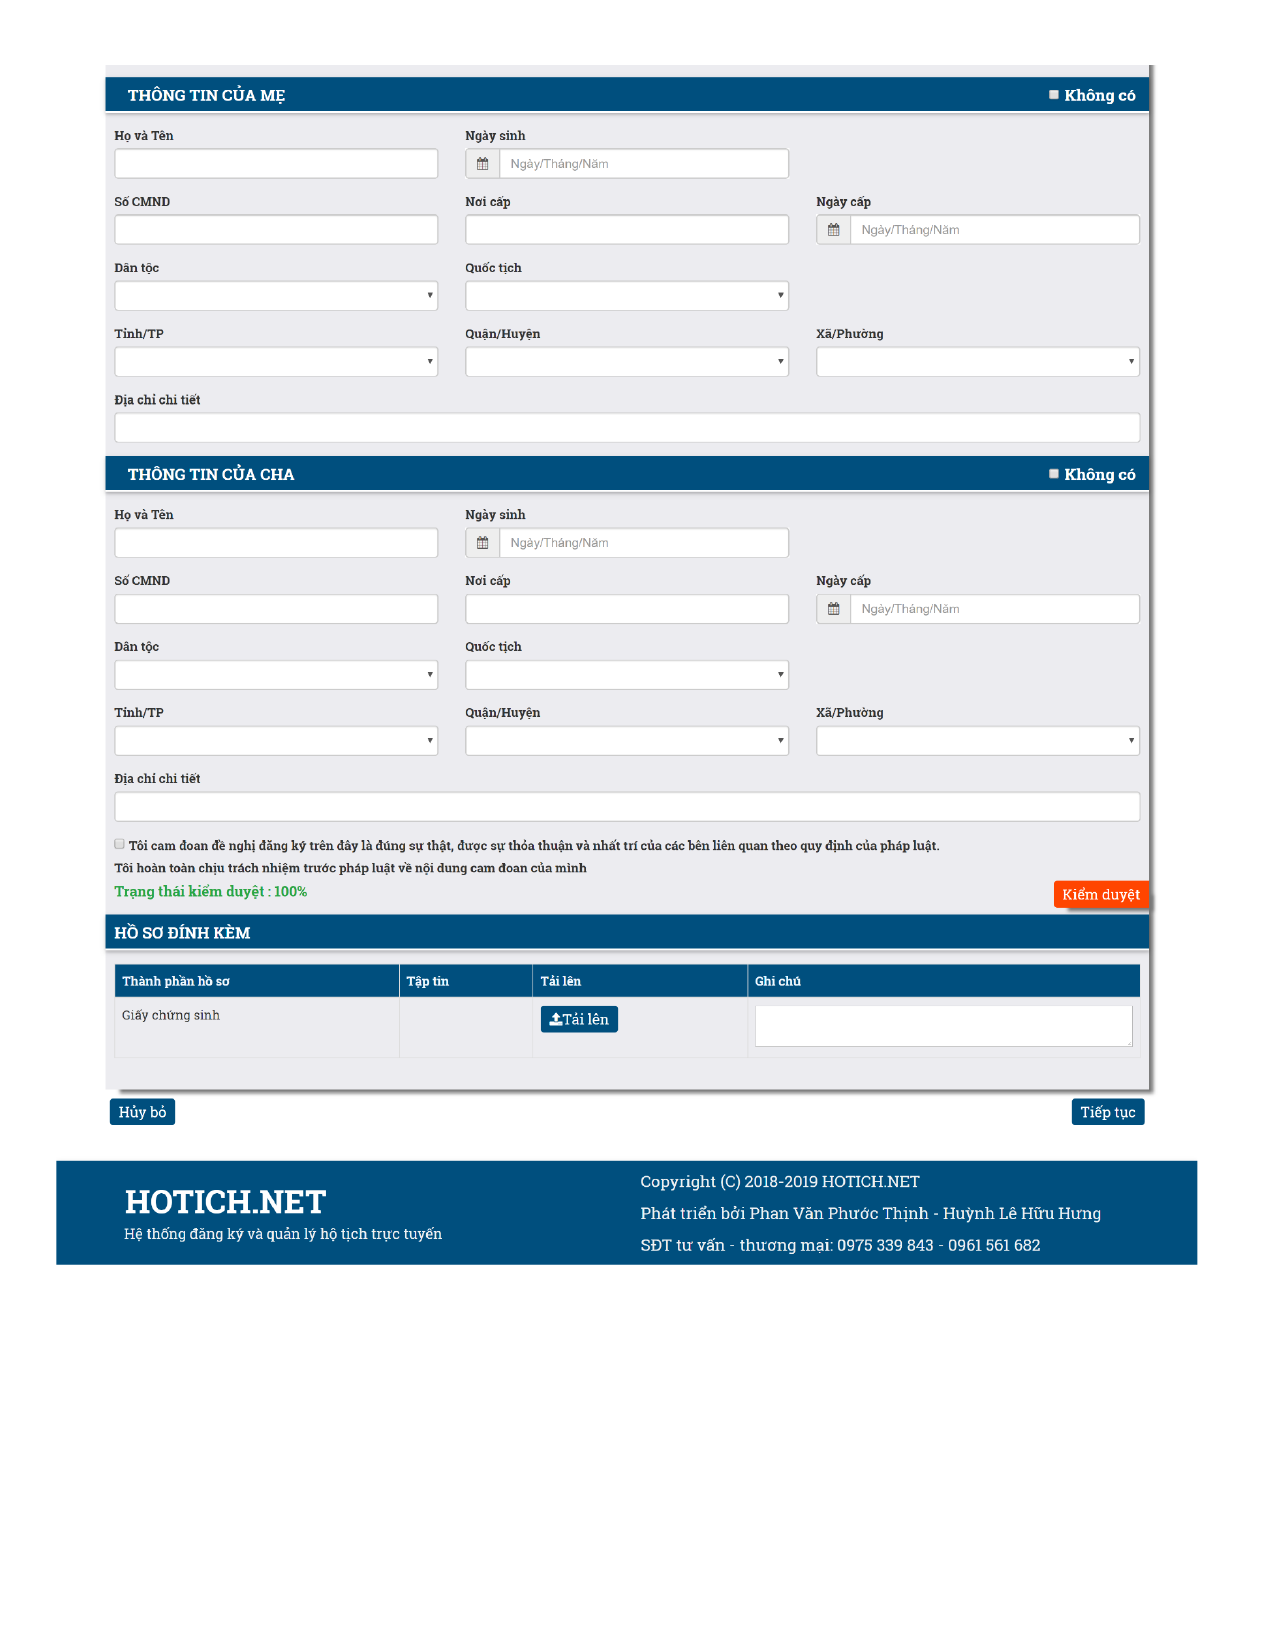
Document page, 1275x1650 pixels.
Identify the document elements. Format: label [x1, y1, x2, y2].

picture [56, 65, 1198, 1265]
